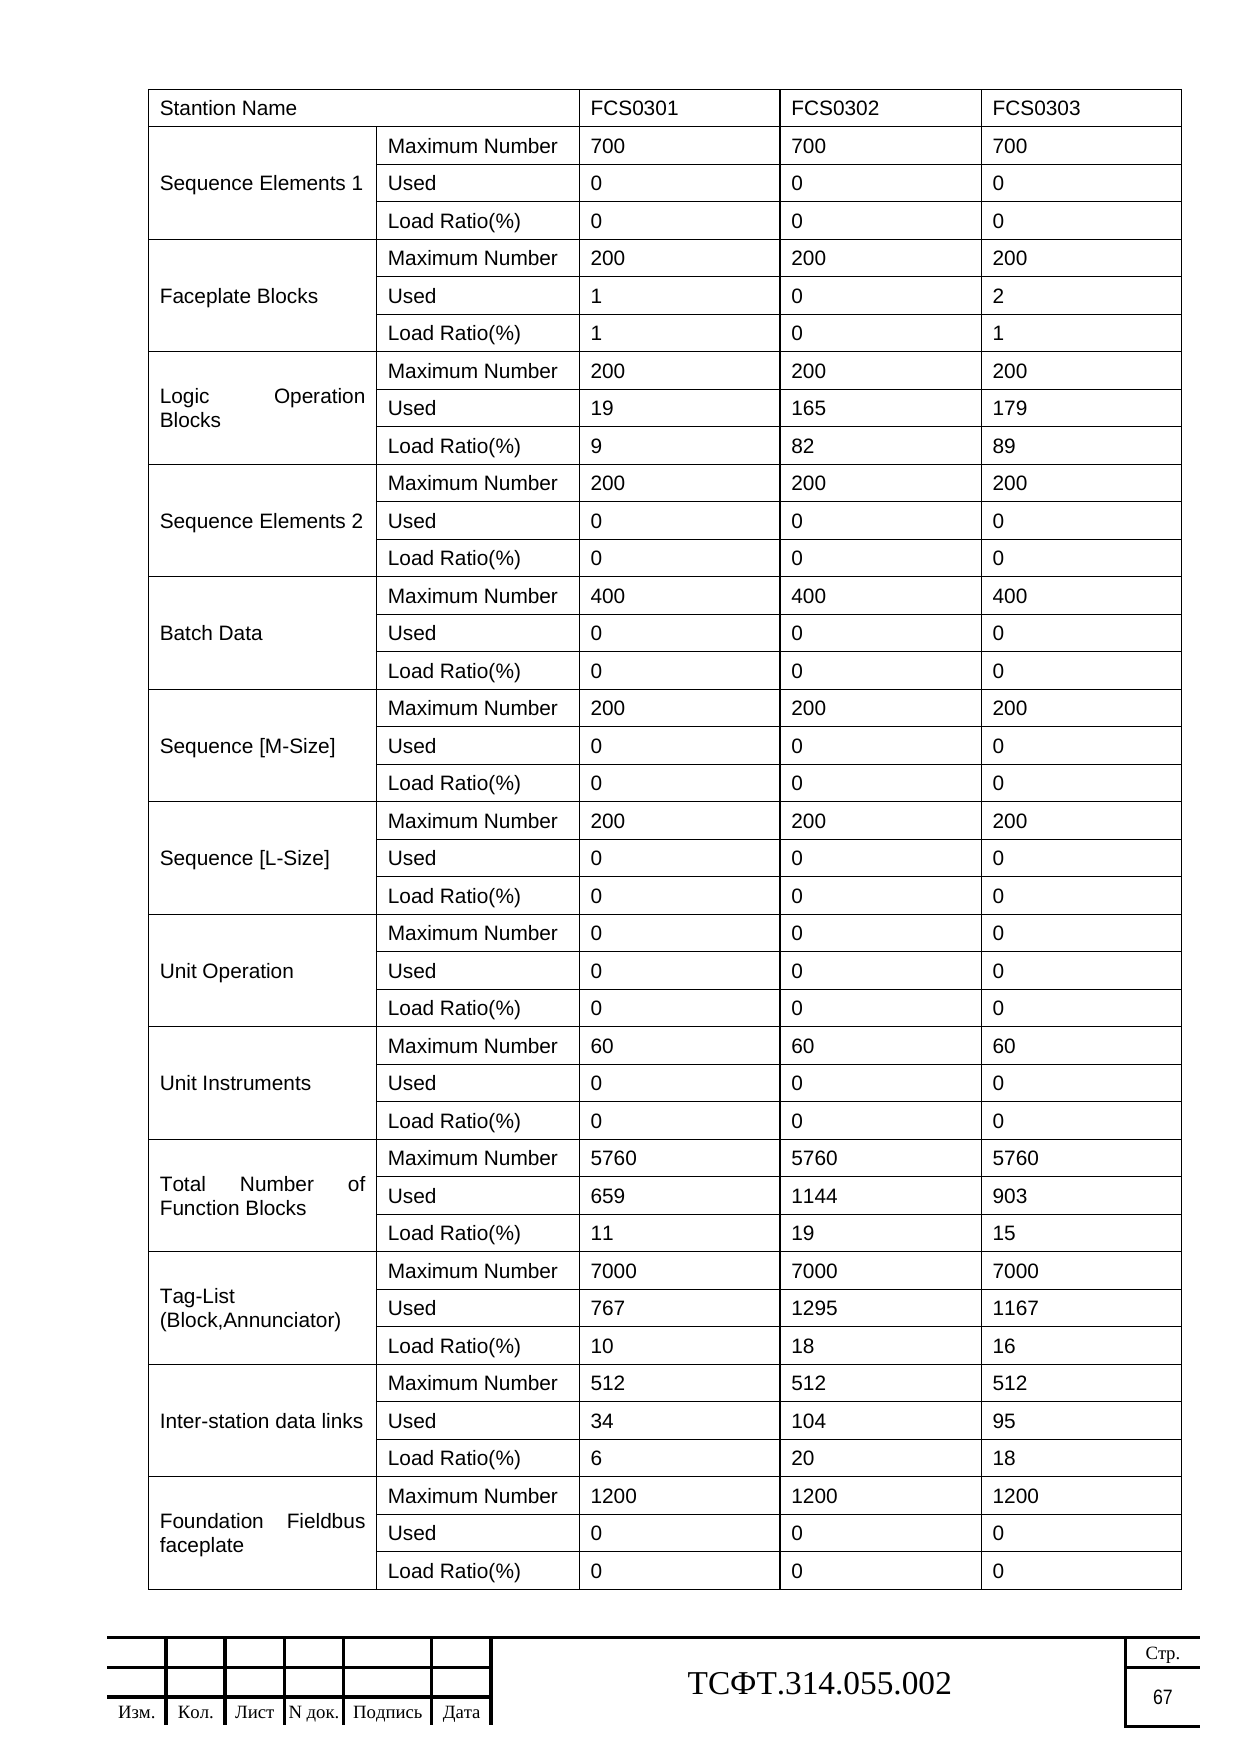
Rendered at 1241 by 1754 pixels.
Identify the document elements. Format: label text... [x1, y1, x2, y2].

table_cell 200 [580, 352, 779, 389]
table_cell 0 [580, 952, 779, 989]
table_cell 1 [982, 315, 1181, 351]
table_cell Sequence Elements 2 [149, 465, 376, 576]
table_cell Unit Instruments [149, 1027, 376, 1139]
table_cell Maximum Number [377, 577, 579, 614]
table_cell 200 [580, 690, 779, 726]
table_cell 200 [781, 802, 981, 839]
table_cell 0 [580, 502, 779, 539]
table_cell Maximum Number [377, 465, 579, 501]
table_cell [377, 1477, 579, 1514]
table_cell 0 [781, 727, 981, 764]
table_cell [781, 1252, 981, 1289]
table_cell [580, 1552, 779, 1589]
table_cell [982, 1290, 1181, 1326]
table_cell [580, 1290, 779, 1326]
table_cell 0 [982, 840, 1181, 876]
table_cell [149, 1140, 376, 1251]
table_cell 0 [982, 727, 1181, 764]
table_cell 0 [781, 840, 981, 876]
table_cell 0 [982, 915, 1181, 951]
table_cell Load Ratio(%) [377, 652, 579, 689]
table_cell 0 [580, 202, 779, 239]
table_cell Maximum Number [377, 802, 579, 839]
table_cell 200 [982, 240, 1181, 276]
table_cell Used [377, 952, 579, 989]
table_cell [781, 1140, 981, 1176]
table_cell 0 [781, 277, 981, 314]
table_cell Used [377, 727, 579, 764]
table_cell 0 [580, 652, 779, 689]
table_cell 82 [781, 427, 981, 464]
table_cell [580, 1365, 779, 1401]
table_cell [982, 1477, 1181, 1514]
table_cell 700 [781, 127, 981, 164]
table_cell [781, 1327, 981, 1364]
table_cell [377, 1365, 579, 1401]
table_cell Load Ratio(%) [377, 877, 579, 914]
table_cell 200 [982, 802, 1181, 839]
table_cell Sequence [M-Size] [149, 690, 376, 801]
table_cell Load Ratio(%) [377, 315, 579, 351]
table_cell 200 [781, 352, 981, 389]
table_cell 2 [982, 277, 1181, 314]
table_cell 0 [982, 502, 1181, 539]
table_cell Load Ratio(%) [377, 765, 579, 801]
table_cell 200 [781, 690, 981, 726]
table_cell 89 [982, 427, 1181, 464]
table_cell 200 [580, 240, 779, 276]
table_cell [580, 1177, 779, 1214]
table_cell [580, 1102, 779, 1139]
table_header Stantion Name [149, 90, 579, 126]
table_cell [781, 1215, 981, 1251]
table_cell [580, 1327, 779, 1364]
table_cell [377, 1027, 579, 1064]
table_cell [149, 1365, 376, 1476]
table_cell 700 [982, 127, 1181, 164]
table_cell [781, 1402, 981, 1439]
table_cell Used [377, 277, 579, 314]
table_cell 0 [982, 877, 1181, 914]
table_cell Logic Operation Blocks [149, 352, 376, 464]
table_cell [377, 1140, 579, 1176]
table_cell 400 [580, 577, 779, 614]
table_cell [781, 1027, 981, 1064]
table_cell 0 [580, 915, 779, 951]
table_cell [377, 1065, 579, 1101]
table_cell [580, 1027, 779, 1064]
table_cell Load Ratio(%) [377, 540, 579, 576]
table_cell 0 [580, 840, 779, 876]
table_cell Used [377, 165, 579, 201]
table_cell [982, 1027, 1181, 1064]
table_header FCS0302 [781, 90, 981, 126]
table_cell 0 [781, 952, 981, 989]
table_cell Used [377, 615, 579, 651]
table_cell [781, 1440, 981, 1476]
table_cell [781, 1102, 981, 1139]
table_cell 0 [982, 202, 1181, 239]
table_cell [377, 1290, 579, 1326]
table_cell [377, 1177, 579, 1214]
table_cell Used [377, 502, 579, 539]
table_cell Maximum Number [377, 915, 579, 951]
table_cell 0 [781, 202, 981, 239]
table_cell 0 [781, 990, 981, 1026]
table_cell 200 [580, 465, 779, 501]
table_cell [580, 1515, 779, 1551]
table_cell 200 [982, 465, 1181, 501]
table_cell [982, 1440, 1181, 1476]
table_cell Unit Operation [149, 915, 376, 1026]
table_cell 0 [982, 990, 1181, 1026]
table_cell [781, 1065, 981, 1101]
table_cell 179 [982, 390, 1181, 426]
table_cell 0 [982, 652, 1181, 689]
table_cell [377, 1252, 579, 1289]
table_cell 0 [580, 165, 779, 201]
table_cell Load Ratio(%) [377, 990, 579, 1026]
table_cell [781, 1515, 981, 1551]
table_cell 0 [781, 165, 981, 201]
table_cell Used [377, 390, 579, 426]
table_cell Load Ratio(%) [377, 427, 579, 464]
table_cell Load Ratio(%) [377, 202, 579, 239]
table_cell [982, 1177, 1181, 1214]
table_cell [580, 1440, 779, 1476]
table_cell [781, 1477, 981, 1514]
table_cell 0 [982, 952, 1181, 989]
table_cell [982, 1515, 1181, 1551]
table_cell Batch Data [149, 577, 376, 689]
table_cell 0 [781, 652, 981, 689]
table_cell 0 [982, 765, 1181, 801]
table_cell 1 [580, 277, 779, 314]
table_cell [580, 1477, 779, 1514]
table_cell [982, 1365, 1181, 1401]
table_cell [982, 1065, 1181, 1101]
table_cell 200 [580, 802, 779, 839]
table_cell 0 [781, 540, 981, 576]
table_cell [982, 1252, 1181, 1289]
table_cell 165 [781, 390, 981, 426]
table_header FCS0303 [982, 90, 1181, 126]
table_cell Faceplate Blocks [149, 240, 376, 351]
table_cell 400 [781, 577, 981, 614]
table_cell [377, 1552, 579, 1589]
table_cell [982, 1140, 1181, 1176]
table_cell Maximum Number [377, 690, 579, 726]
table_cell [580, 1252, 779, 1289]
table_header FCS0301 [580, 90, 779, 126]
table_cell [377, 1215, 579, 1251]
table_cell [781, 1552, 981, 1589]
table_cell 200 [781, 465, 981, 501]
table_cell 400 [982, 577, 1181, 614]
table_cell 200 [982, 690, 1181, 726]
table_cell 0 [982, 615, 1181, 651]
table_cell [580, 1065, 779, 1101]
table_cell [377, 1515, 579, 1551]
table_cell 0 [982, 540, 1181, 576]
table_cell 0 [781, 915, 981, 951]
table_cell Maximum Number [377, 240, 579, 276]
table_cell 0 [580, 990, 779, 1026]
table_cell 19 [580, 390, 779, 426]
table_cell 0 [781, 615, 981, 651]
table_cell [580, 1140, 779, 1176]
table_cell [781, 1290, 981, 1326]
table_cell 700 [580, 127, 779, 164]
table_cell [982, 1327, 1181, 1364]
table_cell 0 [580, 540, 779, 576]
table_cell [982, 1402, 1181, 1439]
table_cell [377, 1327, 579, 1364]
table_cell 0 [580, 877, 779, 914]
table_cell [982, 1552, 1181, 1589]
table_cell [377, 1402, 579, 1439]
table_cell Maximum Number [377, 352, 579, 389]
table_cell 0 [781, 877, 981, 914]
table_cell 0 [580, 727, 779, 764]
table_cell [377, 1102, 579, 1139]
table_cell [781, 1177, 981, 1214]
table_cell 0 [580, 765, 779, 801]
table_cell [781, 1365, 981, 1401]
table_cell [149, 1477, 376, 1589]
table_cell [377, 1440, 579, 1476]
table_cell 200 [982, 352, 1181, 389]
table_cell 0 [781, 502, 981, 539]
table_cell 9 [580, 427, 779, 464]
table_cell Used [377, 840, 579, 876]
table_cell Sequence [L-Size] [149, 802, 376, 914]
table_cell 0 [580, 615, 779, 651]
table_cell Maximum Number [377, 127, 579, 164]
table_cell 1 [580, 315, 779, 351]
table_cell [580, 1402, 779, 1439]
table_cell 0 [781, 315, 981, 351]
table_cell 200 [781, 240, 981, 276]
table_cell Sequence Elements 1 [149, 127, 376, 239]
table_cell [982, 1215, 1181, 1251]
table_cell 0 [982, 165, 1181, 201]
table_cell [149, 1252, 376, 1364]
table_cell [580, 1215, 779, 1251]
table_cell 0 [781, 765, 981, 801]
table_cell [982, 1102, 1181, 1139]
